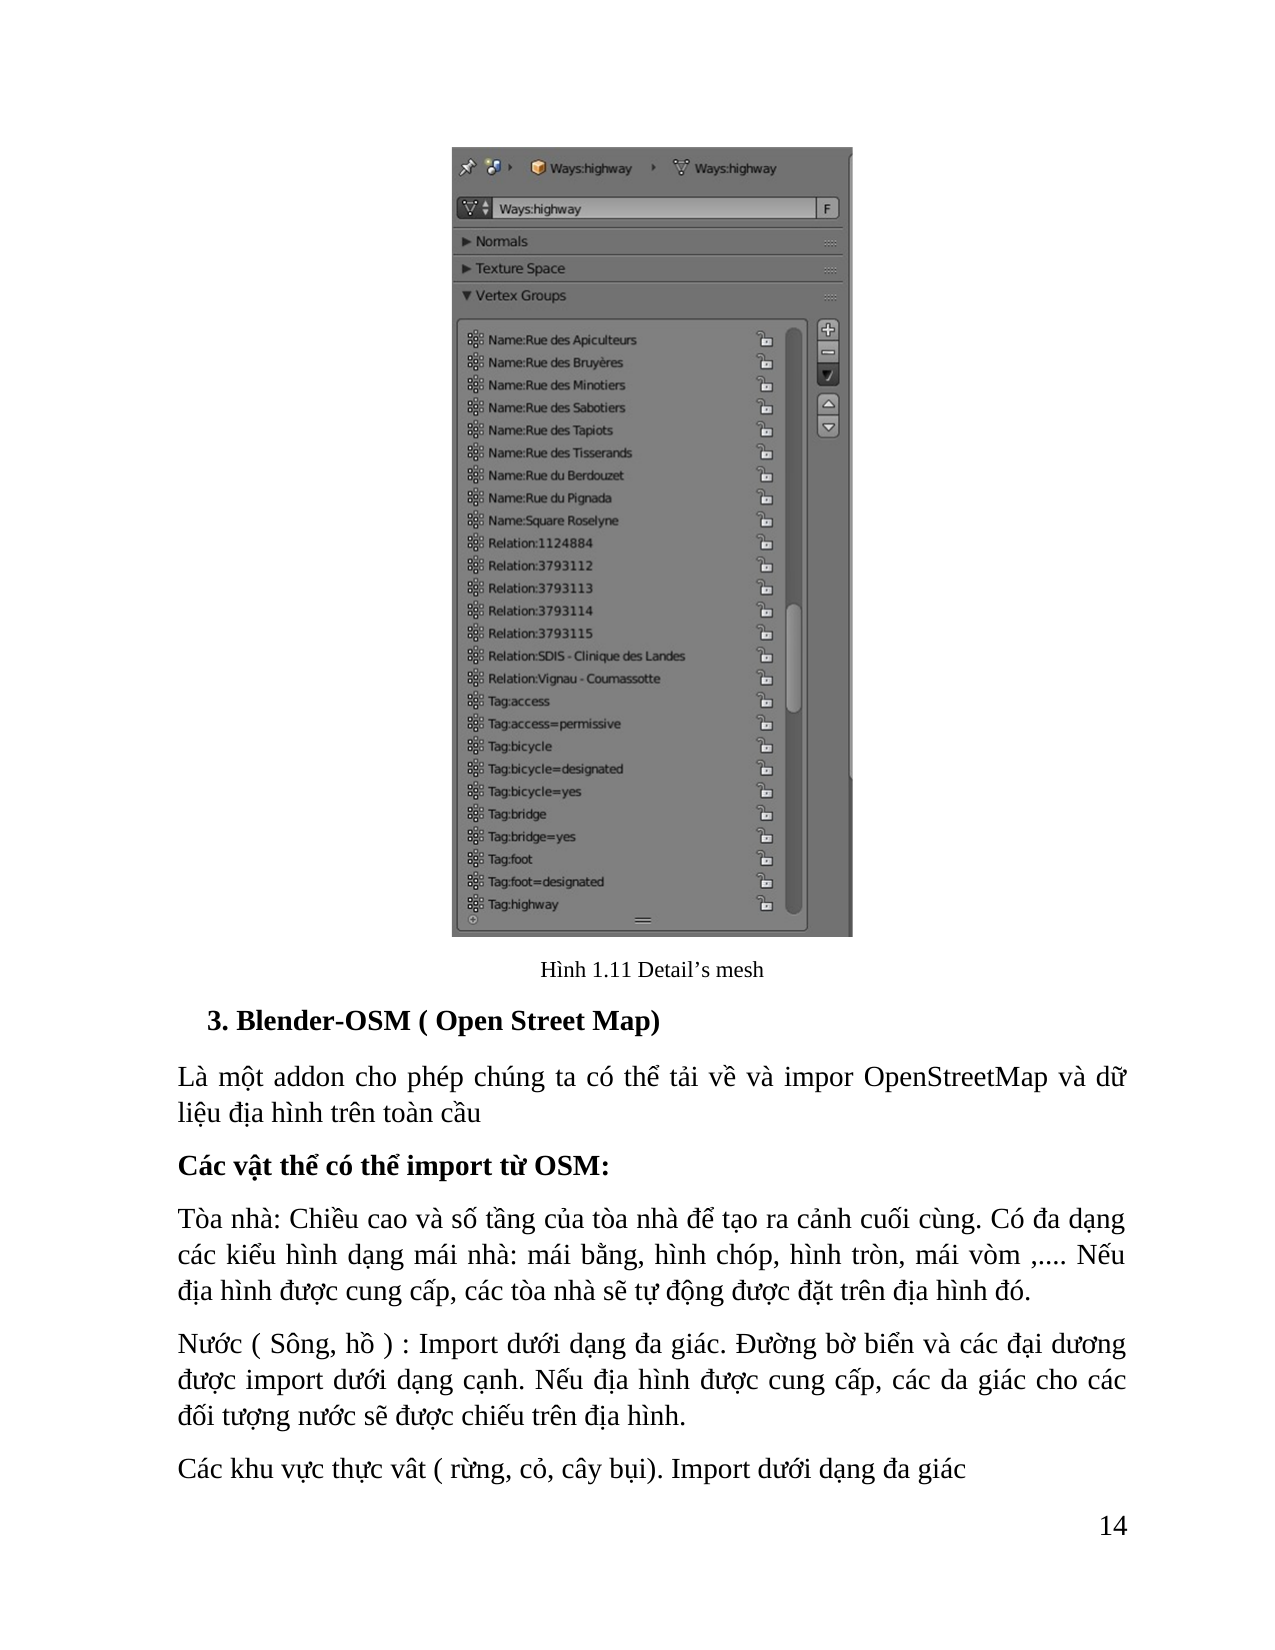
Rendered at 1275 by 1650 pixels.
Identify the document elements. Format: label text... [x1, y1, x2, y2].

text Tòa nhà: Chiều cao và số tầng của tòa nhà để tạo ra cảnh cuối cùng. Có đa dạng các kiểu hình dạng mái nhà: mái bằng, hình chóp, hình tròn, mái vòm ,.... Nếu địa hình được cung cấp, các tòa nhà sẽ tự động được đặt trên địa hình đó. [177, 1201, 1127, 1307]
picture [451, 147, 853, 937]
text Là một addon cho phép chúng ta có thể tải về và impor OpenStreetMap và dữ liệu địa hình trên toàn cầu [177, 1059, 1127, 1129]
text Các khu vực thực vât ( rừng, cỏ, cây bụi). Import dưới dạng đa giác [177, 1451, 1127, 1485]
text Blender-OSM ( Open Street Map) [207, 1003, 1127, 1037]
text Hình 1.11 Detail’s mesh [177, 956, 1127, 982]
text Nước ( Sông, hồ ) : Import dưới dạng đa giác. Đường bờ biển và các đại dương được import dưới dạng cạnh. Nếu địa hình được cung cấp, các da giác cho các đối tượng nước sẽ được chiếu trên địa hình. [177, 1326, 1127, 1432]
text Các vật thể có thể import từ OSM: [177, 1148, 1127, 1182]
